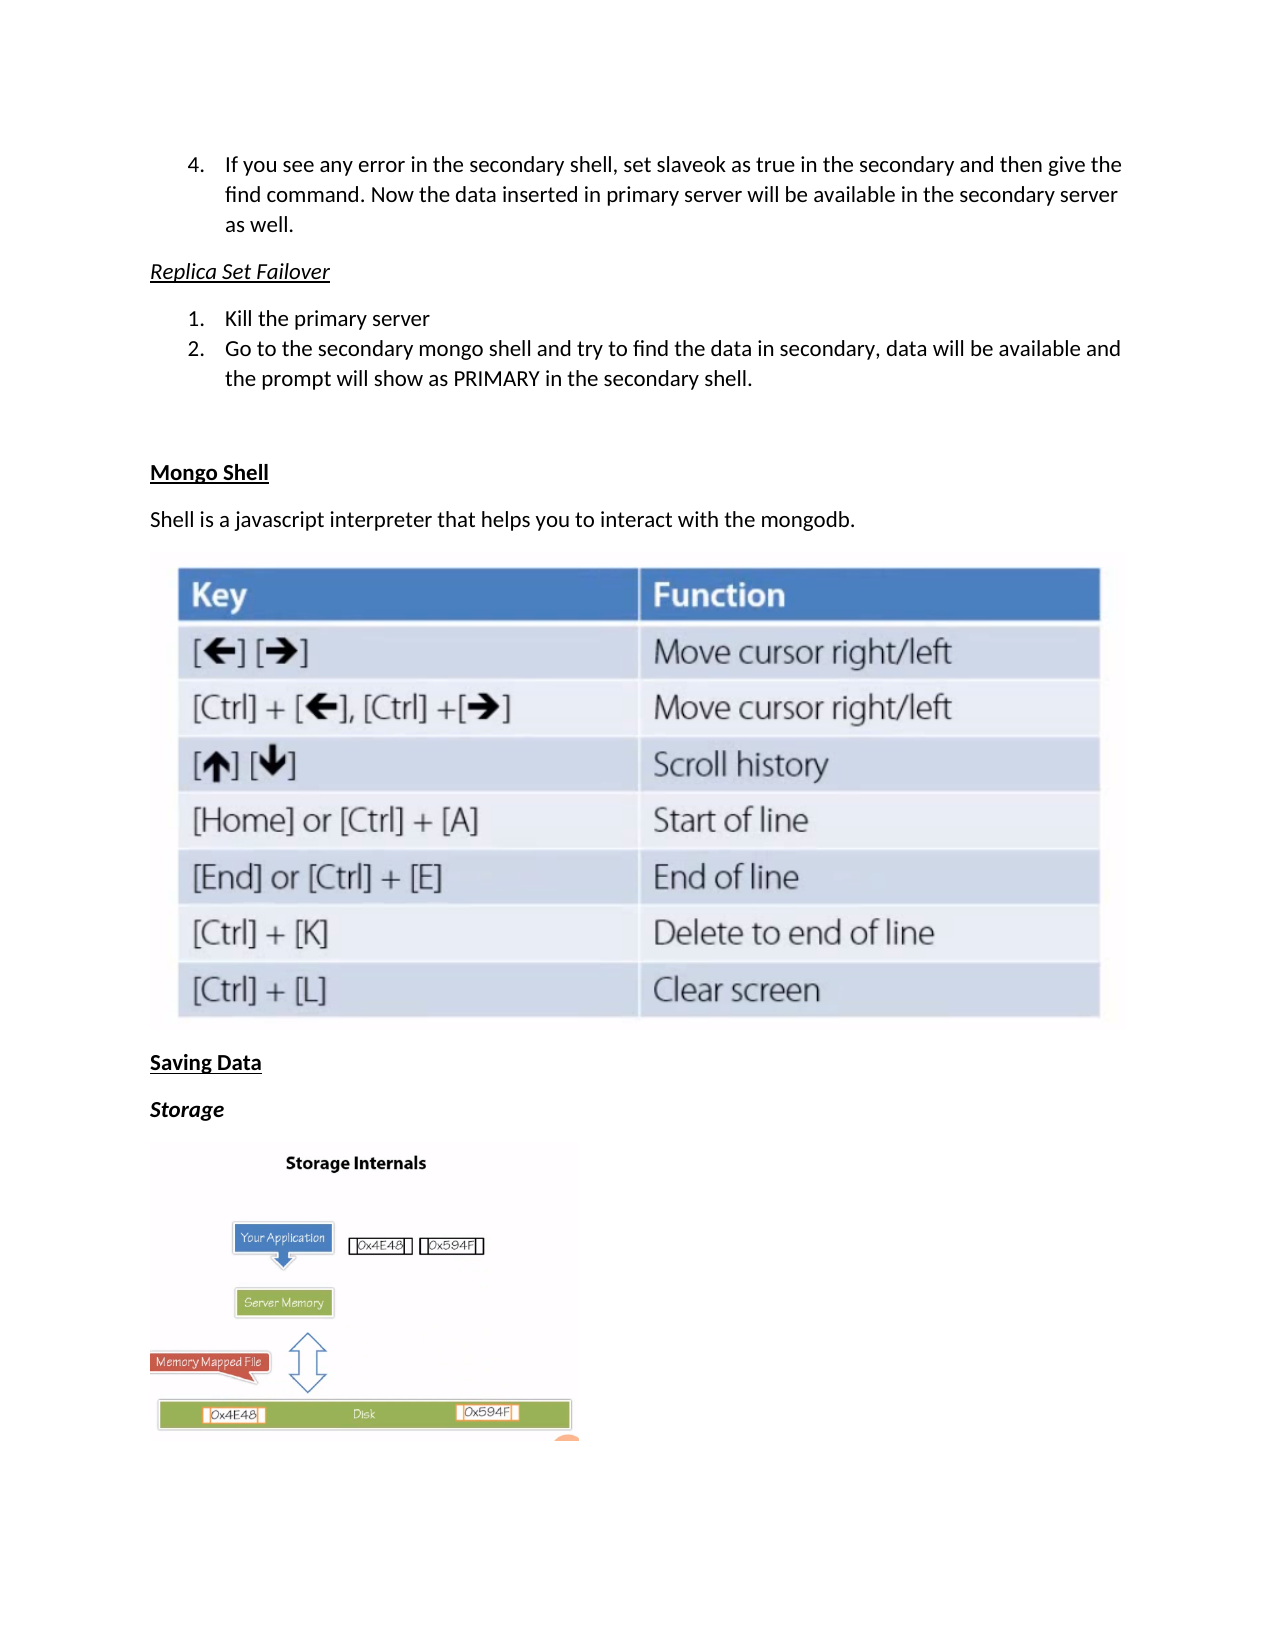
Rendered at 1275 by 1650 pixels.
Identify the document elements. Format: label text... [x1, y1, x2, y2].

picture [150, 1142, 579, 1441]
list Kill the primary server [187, 304, 1125, 332]
text Shell is a javascript interpreter that helps you to interact with the mongodb. [150, 505, 1125, 533]
list If you see any error in the secondary shell, set slaveok as true in the secondary and then give the find command. Now the data inserted in primary server will be available in the secondary server as well. [187, 150, 1125, 238]
text Storage [150, 1095, 1125, 1123]
text Mongo Shell [150, 458, 1125, 486]
text Saving Data [150, 1048, 1125, 1076]
text Replica Set Failover [150, 257, 1125, 285]
picture [150, 552, 1125, 1030]
list Go to the secondary mongo shell and try to find the data in secondary, data will be available and the prompt will show as PRIMARY in the secondary shell. [187, 334, 1125, 393]
